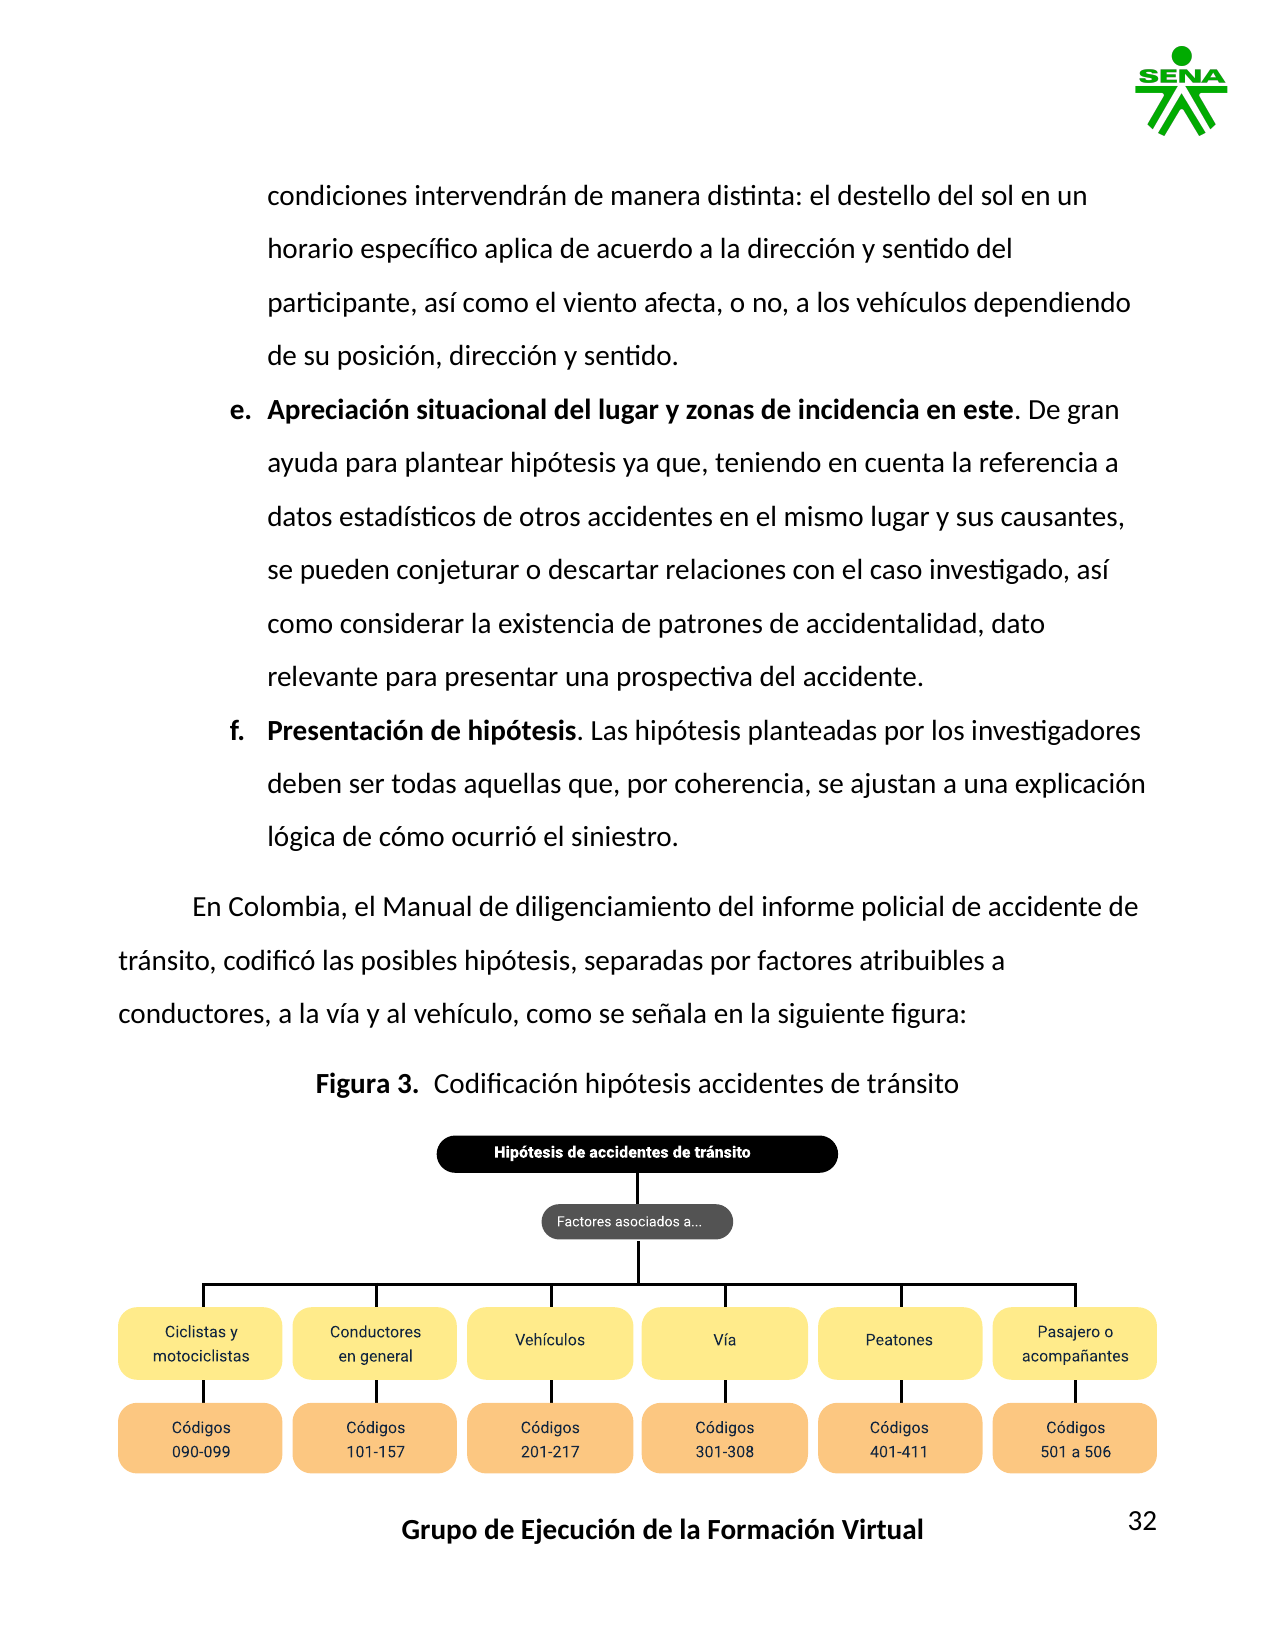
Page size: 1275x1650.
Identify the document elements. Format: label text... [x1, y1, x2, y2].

list Presentación de hipótesis. Las hipótesis planteadas por los investigadores deben ser todas aquellas que, por coherencia, se ajustan a una explicación lógica de cómo ocurrió el siniestro. [229, 712, 1157, 854]
text Codificación hipótesis accidentes de tránsito [118, 1066, 1157, 1101]
list Apreciación situacional del lugar y zonas de incidencia en este. De gran ayuda para plantear hipótesis ya que, teniendo en cuenta la referencia a datos estadísticos de otros accidentes en el mismo lugar y sus causantes, se pueden conjeturar o descartar relaciones con el caso investigado, así como considerar la existencia de patrones de accidentalidad, dato relevante para presentar una prospectiva del accidente. [229, 391, 1157, 694]
text En Colombia, el Manual de diligenciamiento del informe policial de accidente de tránsito, codificó las posibles hipótesis, separadas por factores atribuibles a conductores, a la vía y al vehículo, como se señala en la siguiente figura: [118, 888, 1157, 1031]
picture [1135, 46, 1228, 136]
